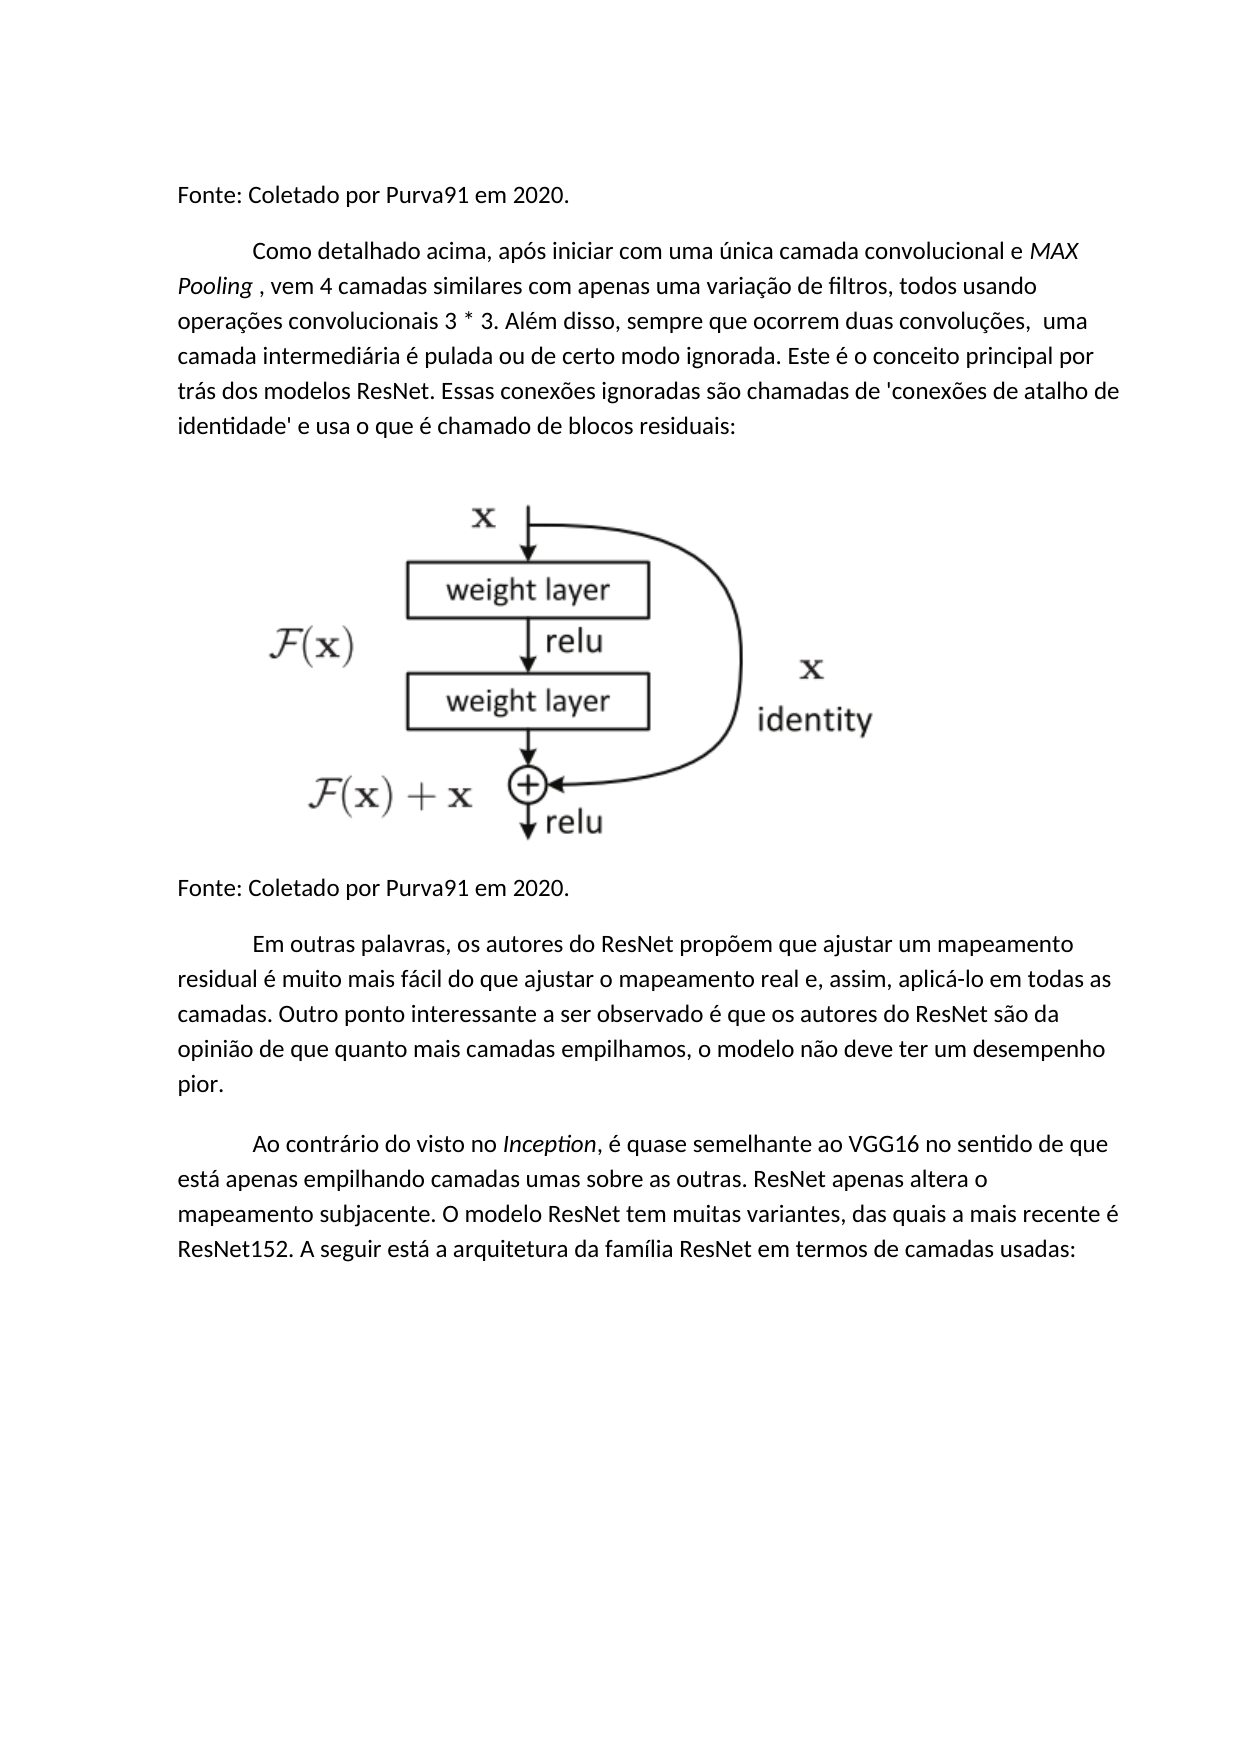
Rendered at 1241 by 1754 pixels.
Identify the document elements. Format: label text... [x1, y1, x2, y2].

text Ao contrário do visto no Inception, é quase semelhante ao VGG16 no sentido de que está apenas empilhando camadas umas sobre as outras. ResNet apenas altera o mapeamento subjacente. O modelo ResNet tem muitas variantes, das quais a mais recente é ResNet152. A seguir está a arquitetura da família ResNet em termos de camadas usadas: [177, 1128, 1122, 1264]
picture [252, 466, 890, 848]
text Como detalhado acima, após iniciar com uma única camada convolucional e MAX Pooling , vem 4 camadas similares com apenas uma variação de filtros, todos usando operações convolucionais 3 * 3. Além disso, sempre que ocorrem duas convoluções, uma camada intermediária é pulada ou de certo modo ignorada. Este é o conceito principal por trás dos modelos ResNet. Essas conexões ignoradas são chamadas de 'conexões de atalho de identidade' e usa o que é chamado de blocos residuais: [177, 235, 1122, 441]
text Fonte: Coletado por Purva91 em 2020. [177, 872, 1122, 903]
text Em outras palavras, os autores do ResNet propõem que ajustar um mapeamento residual é muito mais fácil do que ajustar o mapeamento real e, assim, aplicá-lo em todas as camadas. Outro ponto interessante a ser observado é que os autores do ResNet são da opinião de que quanto mais camadas empilhamos, o modelo não deve ter um desempenho pior. [177, 928, 1122, 1099]
text Fonte: Coletado por Purva91 em 2020. [177, 179, 1122, 210]
